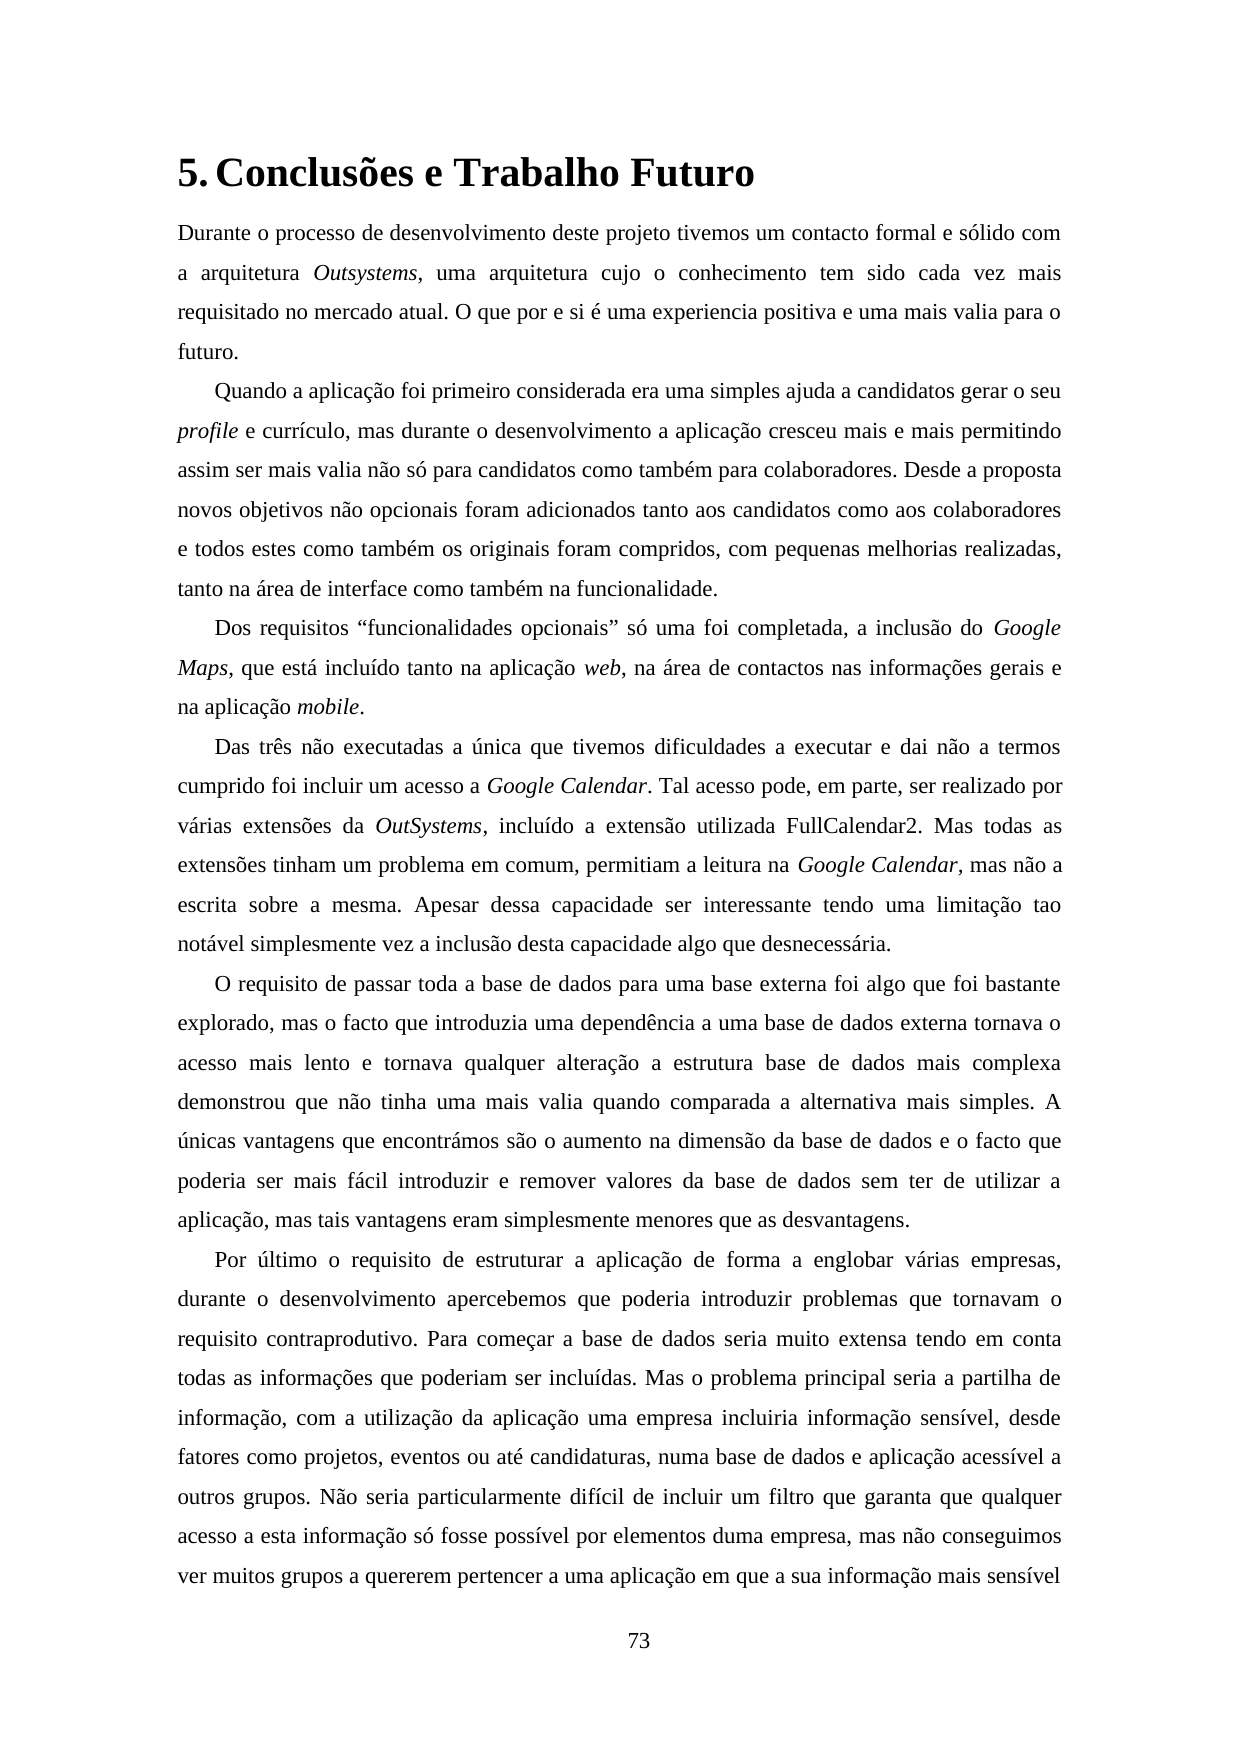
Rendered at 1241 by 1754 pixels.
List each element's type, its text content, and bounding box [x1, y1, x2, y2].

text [177, 1246, 1063, 1588]
text Dos requisitos “funcionalidades opcionais” só uma foi completada, a inclusão do Google Maps, que está incluído tanto na aplicação web, na área de contactos nas informações gerais e na aplicação mobile. [177, 614, 1063, 719]
text Quando a aplicação foi primeiro considerada era uma simples ajuda a candidatos gerar o seu profile e currículo, mas durante o desenvolvimento a aplicação cresceu mais e mais permitindo assim ser mais valia não só para candidatos como também para colaboradores. Desde a proposta novos objetivos não opcionais foram adicionados tanto aos candidatos como aos colaboradores e todos estes como também os originais foram compridos, com pequenas melhorias realizadas, tanto na área de interface como também na funcionalidade. [177, 377, 1063, 601]
text Durante o processo de desenvolvimento deste projeto tivemos um contacto formal e sólido com a arquitetura Outsystems, uma arquitetura cujo o conhecimento tem sido cada vez mais requisitado no mercado atual. O que por e si é uma experiencia positiva e uma mais valia para o futuro. [177, 219, 1063, 364]
text Das três não executadas a única que tivemos dificuldades a executar e dai não a termos cumprido foi incluir um acesso a Google Calendar. Tal acesso pode, em parte, ser realizado por várias extensões da OutSystems, incluído a extensão utilizada FullCalendar2. Mas todas as extensões tinham um problema em comum, permitiam a leitura na Google Calendar, mas não a escrita sobre a mesma. Apesar dessa capacidade ser interessante tendo uma limitação tao notável simplesmente vez a inclusão desta capacidade algo que desnecessária. [177, 733, 1063, 956]
subtitle Conclusões e Trabalho Futuro [177, 148, 1063, 196]
text O requisito de passar toda a base de dados para uma base externa foi algo que foi bastante explorado, mas o facto que introduzia uma dependência a uma base de dados externa tornava o acesso mais lento e tornava qualquer alteração a estrutura base de dados mais complexa demonstrou que não tinha uma mais valia quando comparada a alternativa mais simples. A únicas vantagens que encontrámos são o aumento na dimensão da base de dados e o facto que poderia ser mais fácil introduzir e remover valores da base de dados sem ter de utilizar a aplicação, mas tais vantagens eram simplesmente menores que as desvantagens. [177, 969, 1063, 1233]
